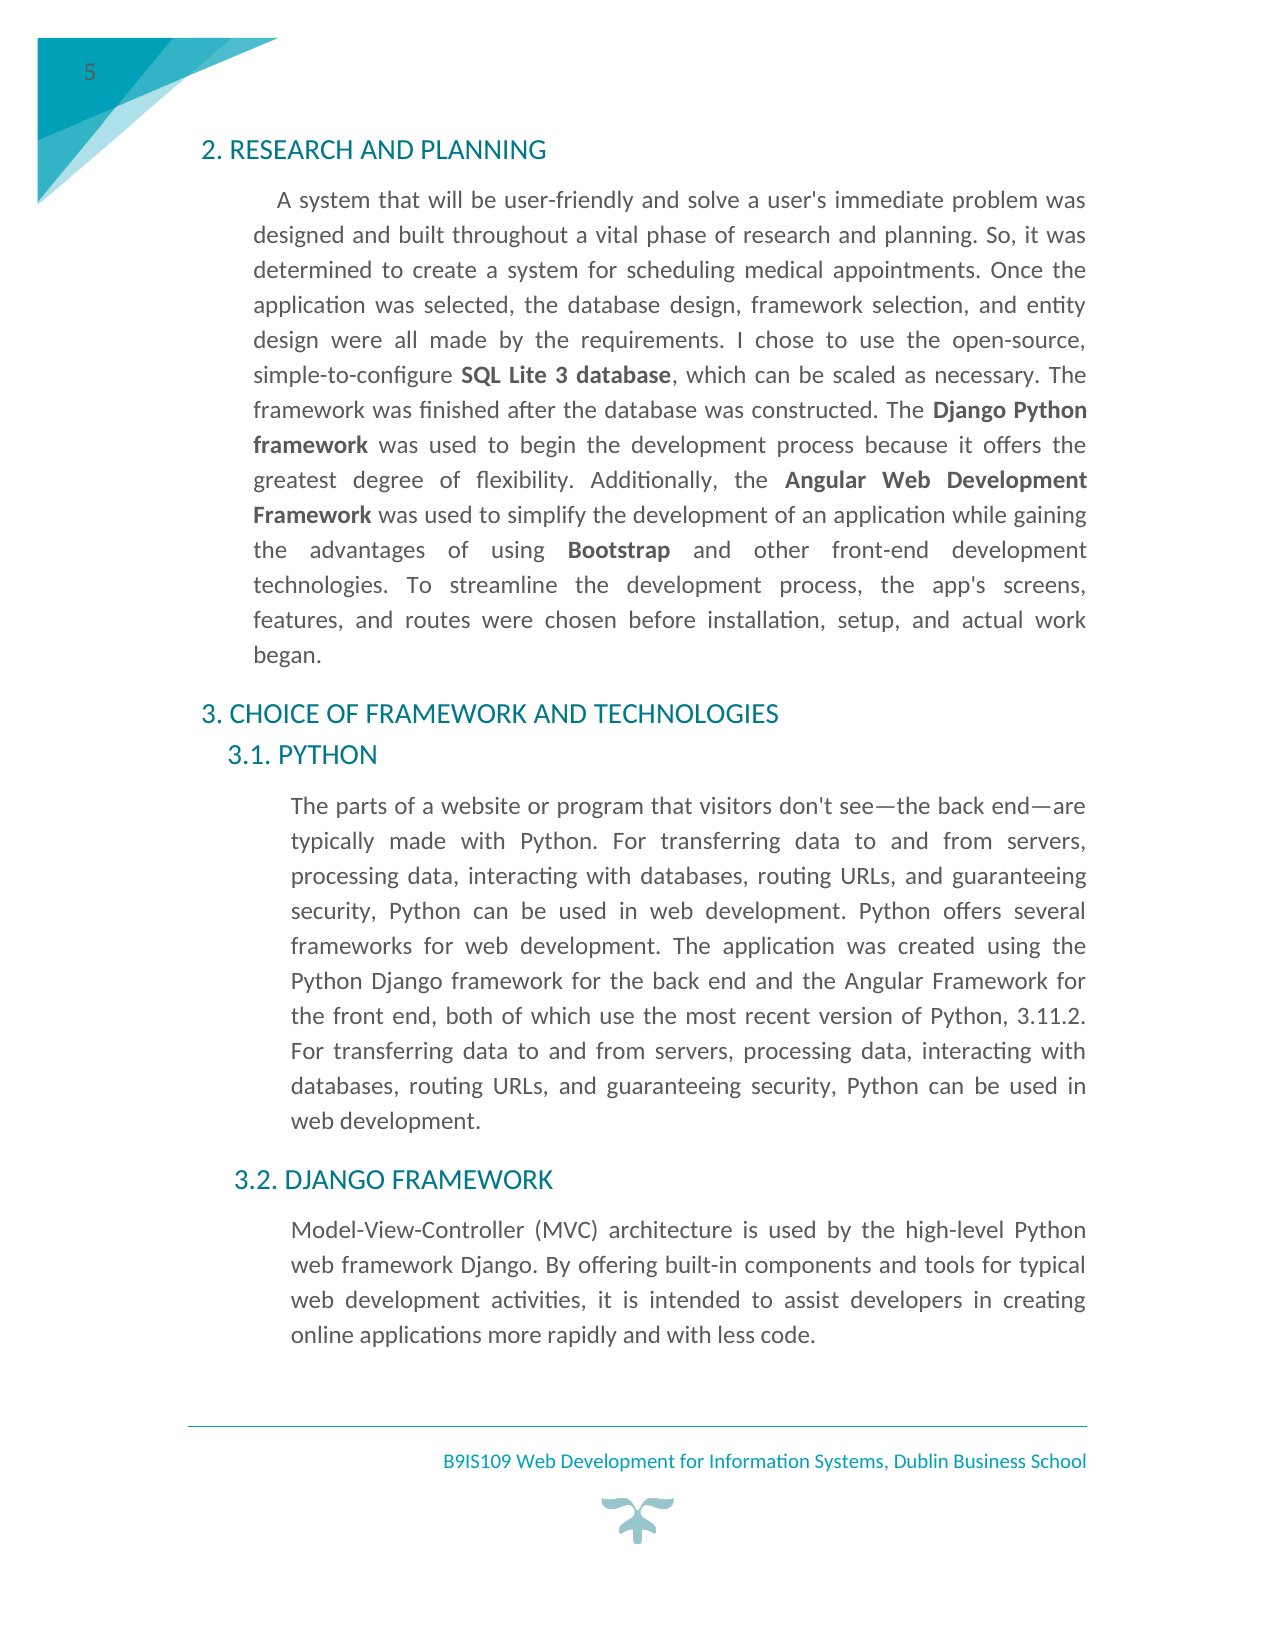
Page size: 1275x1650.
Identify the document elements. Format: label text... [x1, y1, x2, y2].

picture [37, 37, 279, 206]
subtitle 2. RESEARCH AND PLANNING [187, 131, 1087, 167]
subtitle 3.1. PYTHON [187, 736, 1087, 772]
subtitle 3.2. DJANGO FRAMEWORK [187, 1161, 1087, 1196]
text Model-View-Controller (MVC) architecture is used by the high-level Python web framework Django. By offering built-in components and tools for typical web development activities, it is intended to assist developers in creating online applications more rapidly and with less code. [291, 1214, 1087, 1350]
subtitle 3. CHOICE OF FRAMEWORK AND TECHNOLOGIES [187, 696, 1087, 731]
text The parts of a website or program that visitors don't see—the back end—are typically made with Python. For transferring data to and from servers, processing data, interacting with databases, routing URLs, and guaranteeing security, Python can be used in web development. Python offers several frameworks for web development. The application was created using the Python Django framework for the back end and the Angular Framework for the front end, both of which use the most recent version of Python, 3.11.2. For transferring data to and from servers, processing data, interacting with databases, routing URLs, and guaranteeing security, Python can be used in web development. [291, 790, 1087, 1135]
text A system that will be user-friendly and solve a user's immediate problem was designed and built throughout a vital phase of research and planning. So, it was determined to create a system for scheduling medical appointments. Once the application was selected, the database design, framework selection, and entity design were all made by the requirements. I chose to use the open-source, simple-to-configure SQL Lite 3 database, which can be scaled as necessary. The framework was finished after the database was constructed. The Django Python framework was used to begin the development process because it offers the greatest degree of flexibility. Additionally, the Angular Web Development Framework was used to simplify the development of an application while gaining the advantages of using Bootstrap and other front-end development technologies. To streamline the development process, the app's screens, features, and routes were chosen before installation, setup, and actual work began. [197, 185, 1087, 670]
